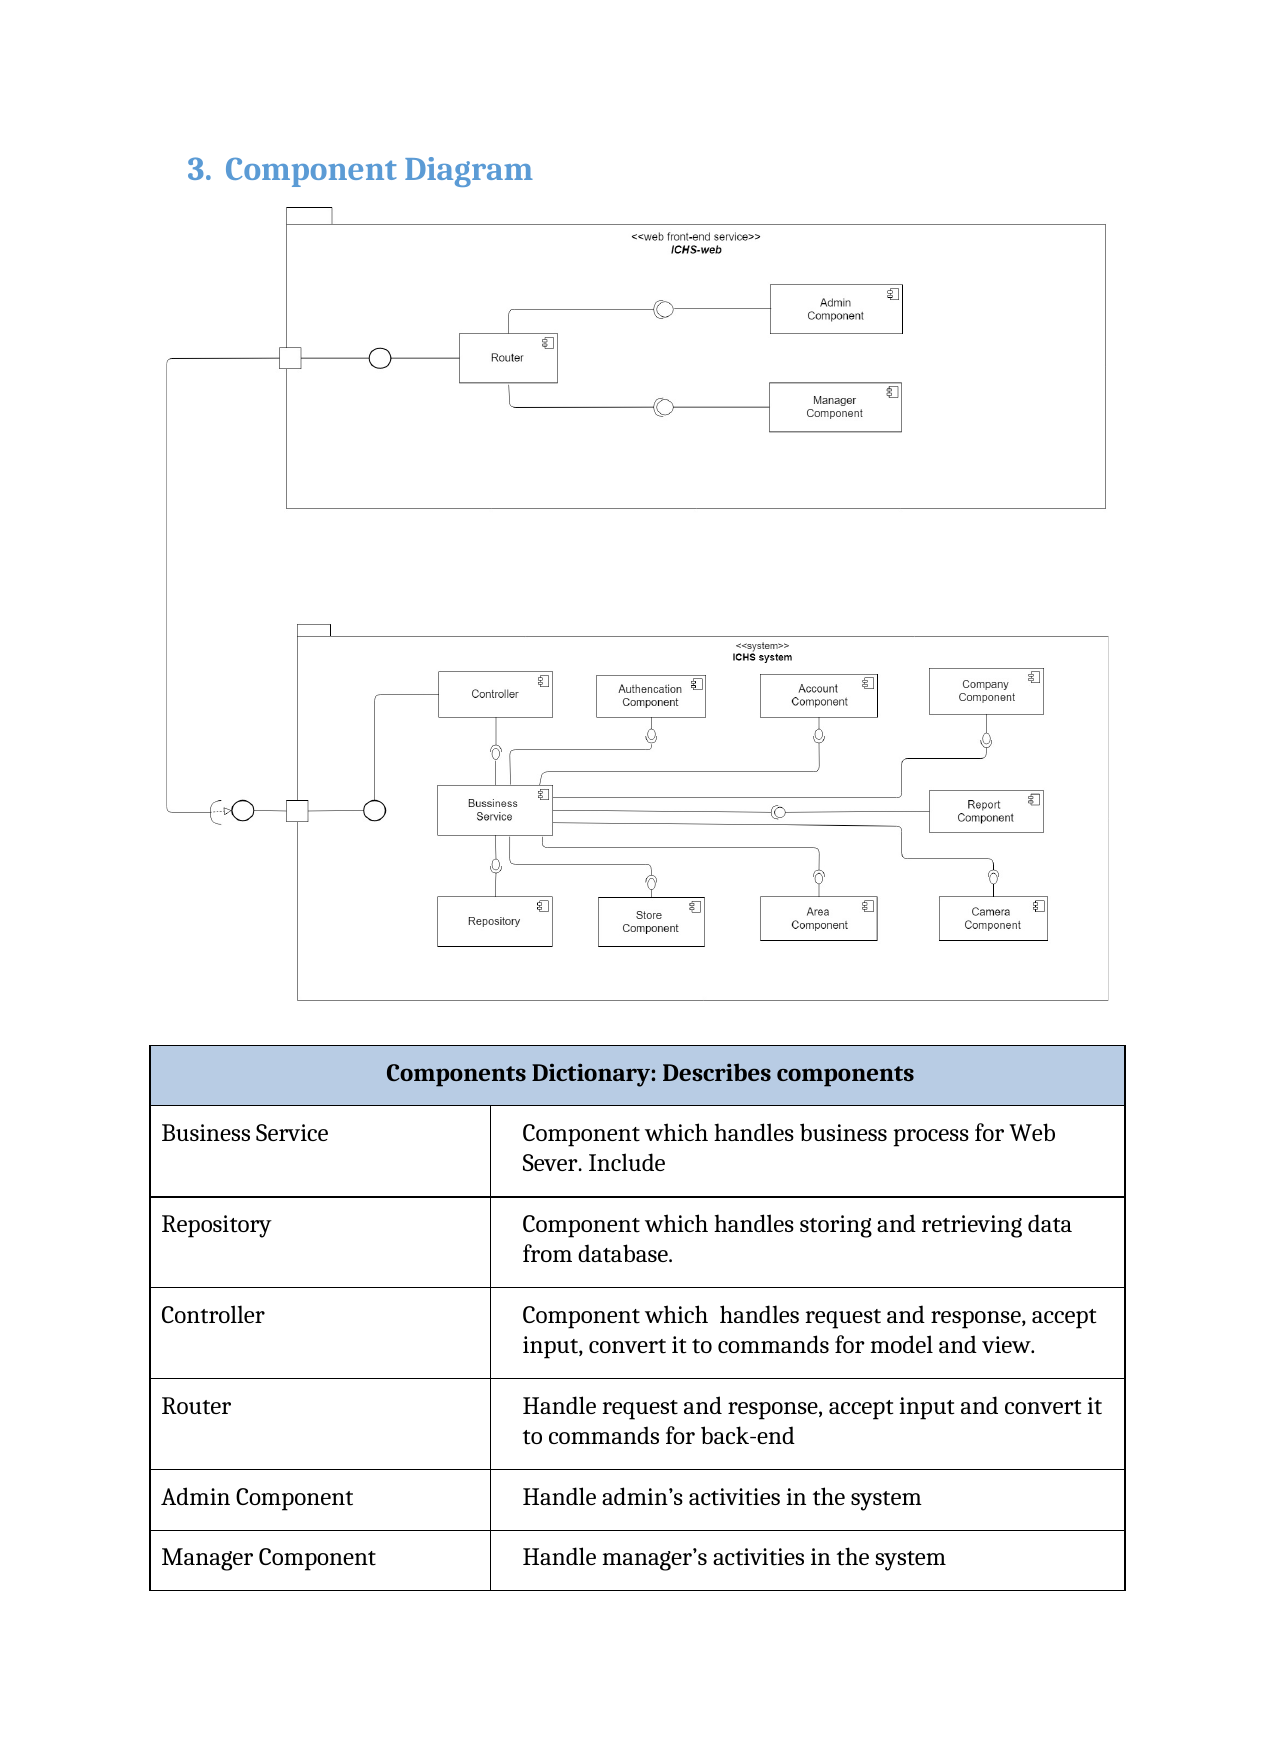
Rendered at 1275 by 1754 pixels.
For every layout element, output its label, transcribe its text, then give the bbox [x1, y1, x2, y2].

table_cell Handle request and response, accept input and convert it to commands for back-end [491, 1379, 1124, 1469]
table_cell Handle manager’s activities in the system [491, 1531, 1124, 1590]
table_cell Manager Component [151, 1531, 490, 1590]
table_cell Repository [151, 1198, 490, 1287]
table_cell Admin Component [151, 1470, 490, 1530]
table_cell Component which handles request and response, accept input, convert it to commands for model and view. [491, 1288, 1124, 1378]
table_cell Controller [151, 1288, 490, 1378]
table_cell Component which handles storing and retrieving data from database. [491, 1198, 1124, 1287]
table_cell Handle admin’s activities in the system [491, 1470, 1124, 1530]
subtitle Component Diagram [187, 150, 1125, 188]
table_cell Router [151, 1379, 490, 1469]
table_header Components Dictionary: Describes components [151, 1046, 1124, 1105]
picture [166, 207, 1109, 1001]
table_cell Business Service [151, 1106, 490, 1196]
table_cell Component which handles business process for Web Sever. Include [491, 1106, 1124, 1196]
